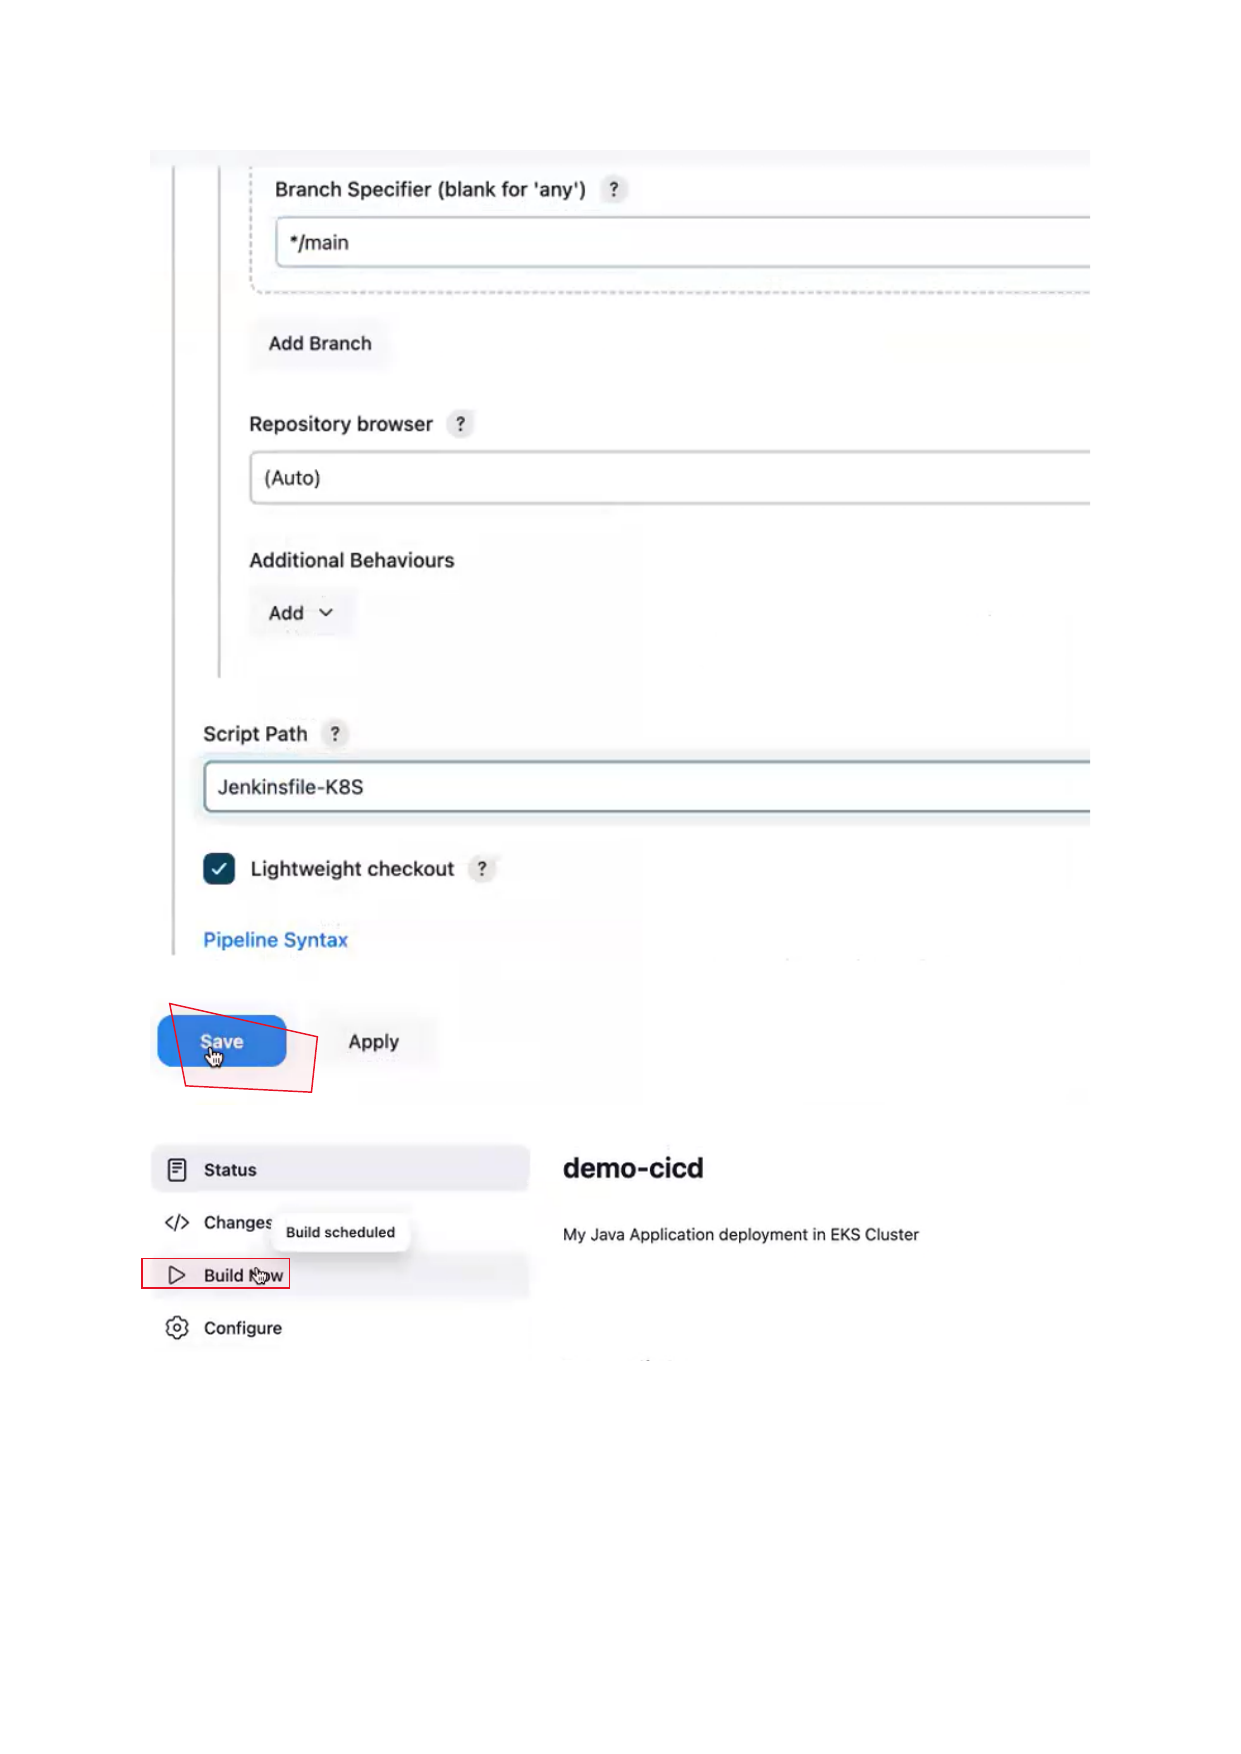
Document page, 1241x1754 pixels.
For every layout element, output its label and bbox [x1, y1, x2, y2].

picture [150, 1134, 1091, 1361]
picture [150, 150, 1091, 1105]
picture [150, 1259, 289, 1287]
